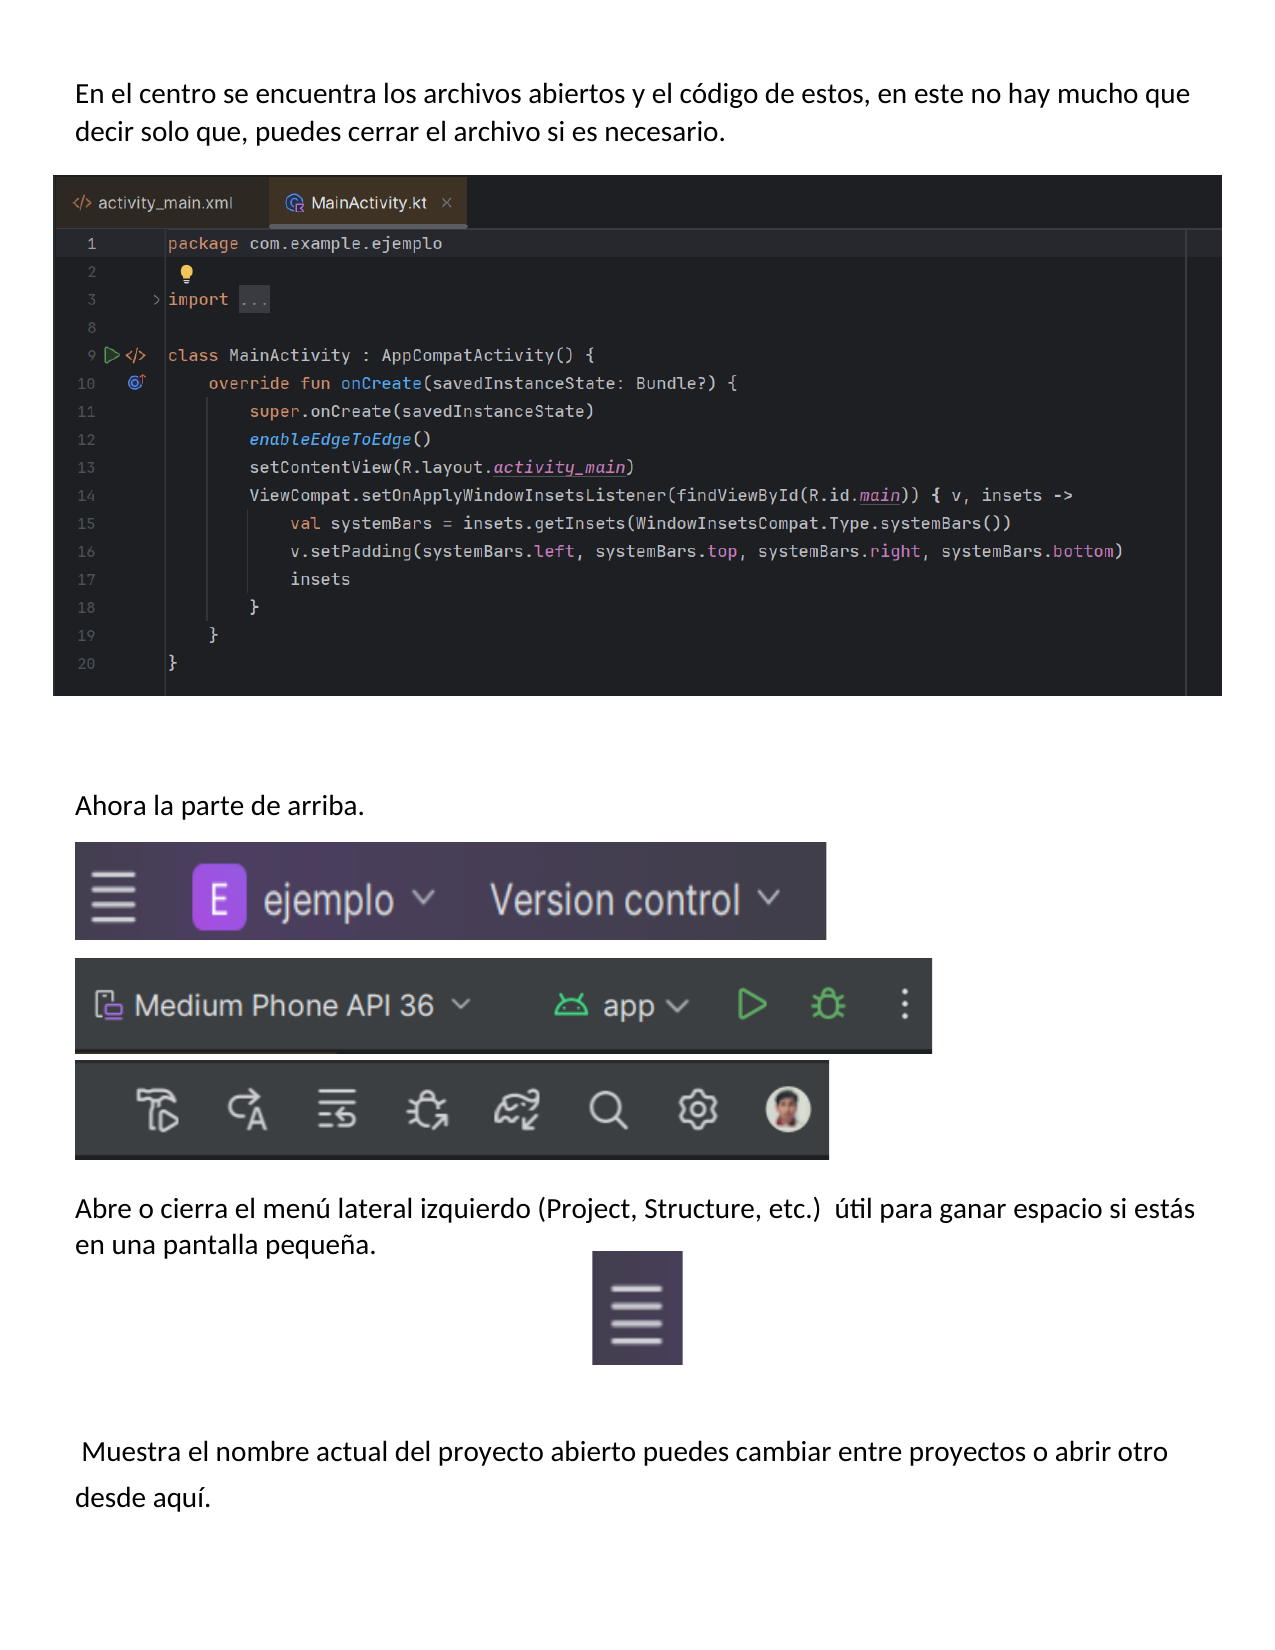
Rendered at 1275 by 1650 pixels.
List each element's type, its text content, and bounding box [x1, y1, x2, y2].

text En el centro se encuentra los archivos abiertos y el código de estos, en este no hay mucho que decir solo que, puedes cerrar el archivo si es necesario. [75, 75, 1200, 149]
text Muestra el nombre actual del proyecto abierto puedes cambiar entre proyectos o abrir otro desde aquí. [75, 1433, 1200, 1516]
text Ahora la parte de arriba. [75, 787, 1200, 823]
picture [75, 1060, 830, 1160]
text Abre o cierra el menú lateral izquierdo (Project, Structure, etc.) útil para ganar espacio si estás en una pantalla pequeña. [75, 1191, 1200, 1262]
picture [75, 842, 827, 940]
picture [592, 1251, 683, 1365]
picture [53, 175, 1222, 696]
picture [75, 958, 933, 1054]
